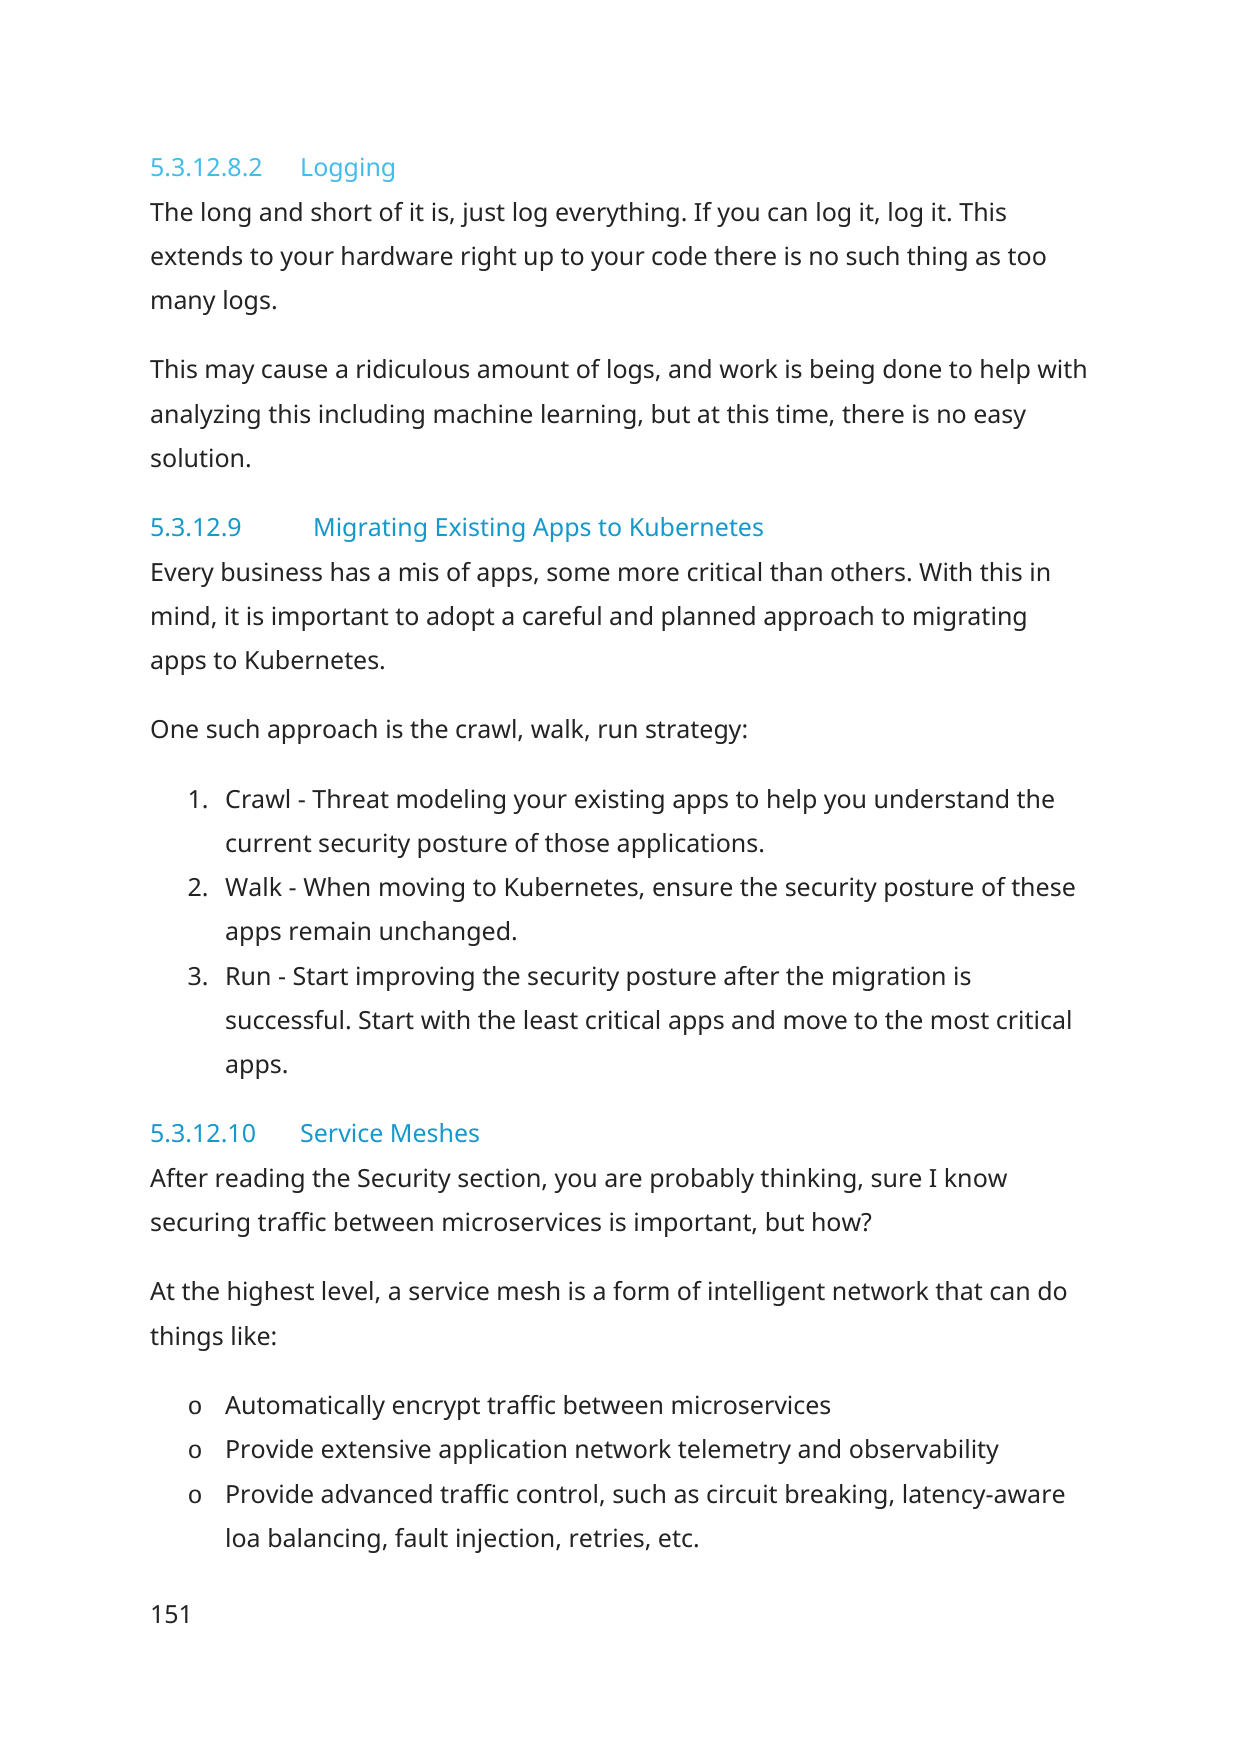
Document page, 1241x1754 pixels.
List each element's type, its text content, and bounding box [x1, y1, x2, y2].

subtitle Service Meshes [150, 1116, 1090, 1150]
list Walk - When moving to Kubernetes, ensure the security posture of these apps remain unchanged. [187, 870, 1090, 948]
list Crawl - Threat modeling your existing apps to help you understand the current security posture of those applications. [187, 781, 1090, 859]
text One such approach is the crawl, walk, run strategy: [150, 712, 1090, 746]
list Provide advanced traffic control, such as circuit breaking, latency-aware loa balancing, fault injection, retries, etc. [187, 1476, 1090, 1555]
list Run - Start improving the security posture after the migration is successful. Start with the least critical apps and move to the most critical apps. [187, 958, 1090, 1081]
list Provide extensive application network telemetry and observability [187, 1432, 1090, 1466]
list Automatically encrypt traffic between microservices [187, 1387, 1090, 1422]
text At the highest level, a service mesh is a form of intelligent network that can do things like: [150, 1274, 1090, 1352]
text The long and short of it is, just log everything. If you can log it, log it. This extends to your hardware right up to your code there is no such thing as too many logs. [150, 194, 1090, 317]
subtitle Logging [150, 150, 1090, 184]
text After reading the Security section, you are probably thinking, sure I know securing traffic between microservices is important, but how? [150, 1160, 1090, 1239]
text Every business has a mis of apps, some more critical than others. With this in mind, it is important to adopt a careful and planned approach to migrating apps to Kubernetes. [150, 554, 1090, 677]
subtitle Migrating Existing Apps to Kubernetes [150, 510, 1090, 544]
text This may cause a ridiculous amount of logs, and work is being done to help with analyzing this including machine learning, but at this time, there is no easy solution. [150, 352, 1090, 475]
